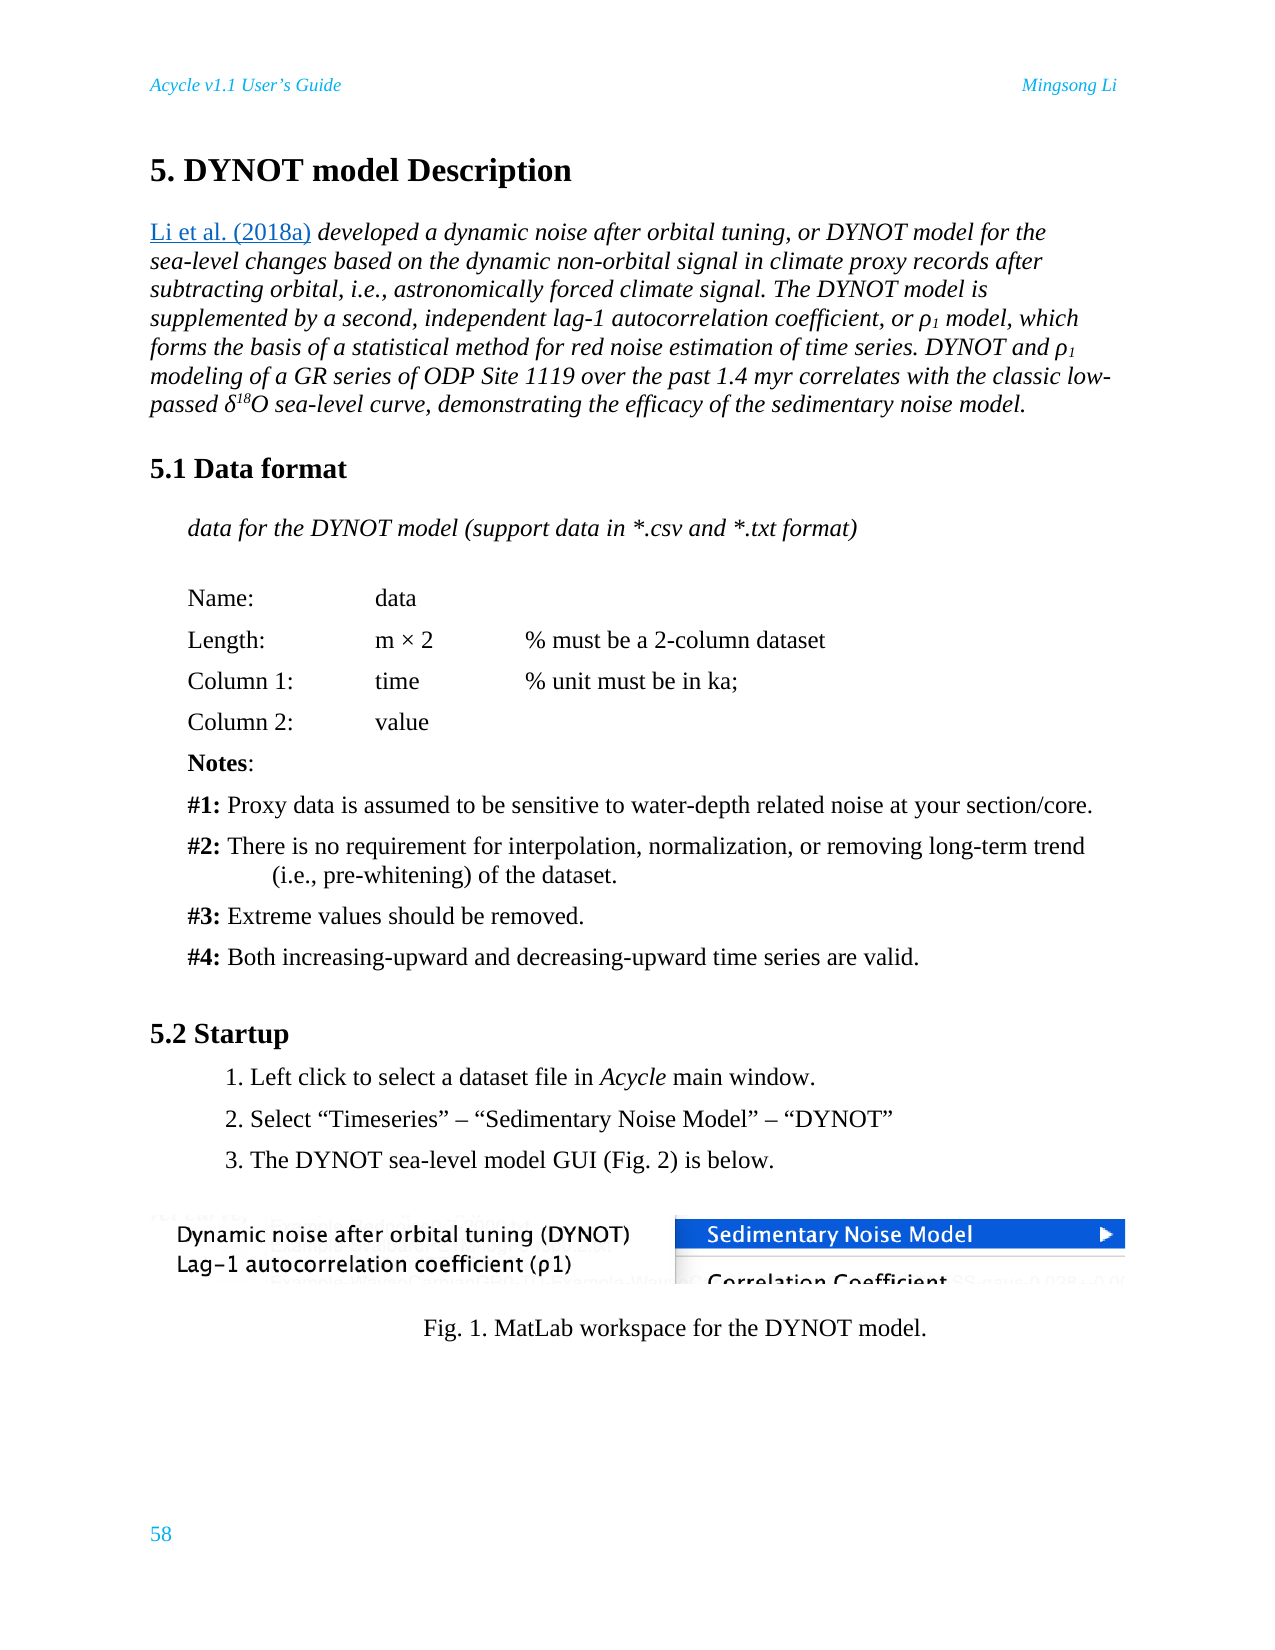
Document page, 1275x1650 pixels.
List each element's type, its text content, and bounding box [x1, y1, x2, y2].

subtitle 5. DYNOT model Description [150, 150, 1125, 188]
text #4: Both increasing-upward and decreasing-upward time series are valid. [187, 942, 1125, 971]
text Length: m × 2 % must be a 2-column dataset [150, 625, 1125, 653]
text 3. The DYNOT sea-level model GUI (Fig. 2) is below. [150, 1145, 1125, 1174]
text Fig. 1. MatLab workspace for the DYNOT model. [150, 1313, 1125, 1341]
text sea-level changes based on the dynamic non-orbital signal in climate proxy records after subtracting orbital, i.e., astronomically forced climate signal. The DYNOT model is [150, 246, 1125, 303]
text Notes: [150, 748, 1125, 777]
text Column 2: value [150, 707, 1125, 736]
subtitle 5.2 Startup [150, 1016, 1125, 1050]
text #2: There is no requirement for interpolation, normalization, or removing long-term trend (i.e., pre-whitening) of the dataset. [187, 831, 1125, 888]
text 1. Left click to select a dataset file in Acycle main window. [187, 1062, 1125, 1091]
text Column 1: time % unit must be in ka; [150, 666, 1125, 695]
text Name: data [150, 583, 1125, 612]
subtitle 5.1 Data format [150, 451, 1125, 485]
text 2. Select “Timeseries” – “Sedimentary Noise Model” – “DYNOT” [187, 1104, 1125, 1132]
text supplemented by a second, independent lag-1 autocorrelation coefficient, or ρ1 model, which forms the basis of a statistical method for red noise estimation of time series. DYNOT and ρ1 modeling of a GR series of ODP Site 1119 over the past 1.4 myr correlates with the classic low-passed δ18O sea-level curve, demonstrating the efficacy of the sedimentary noise model. [150, 303, 1125, 418]
text #3: Extreme values should be removed. [187, 901, 1125, 930]
picture [150, 1215, 1125, 1284]
text Li et al. (2018a) developed a dynamic noise after orbital tuning, or DYNOT model for the [150, 217, 1125, 246]
picture [151, 81, 157, 89]
text data for the DYNOT model (support data in *.csv and *.txt format) [150, 513, 1125, 542]
text #1: Proxy data is assumed to be sensitive to water-depth related noise at your section/core. [150, 790, 1125, 818]
